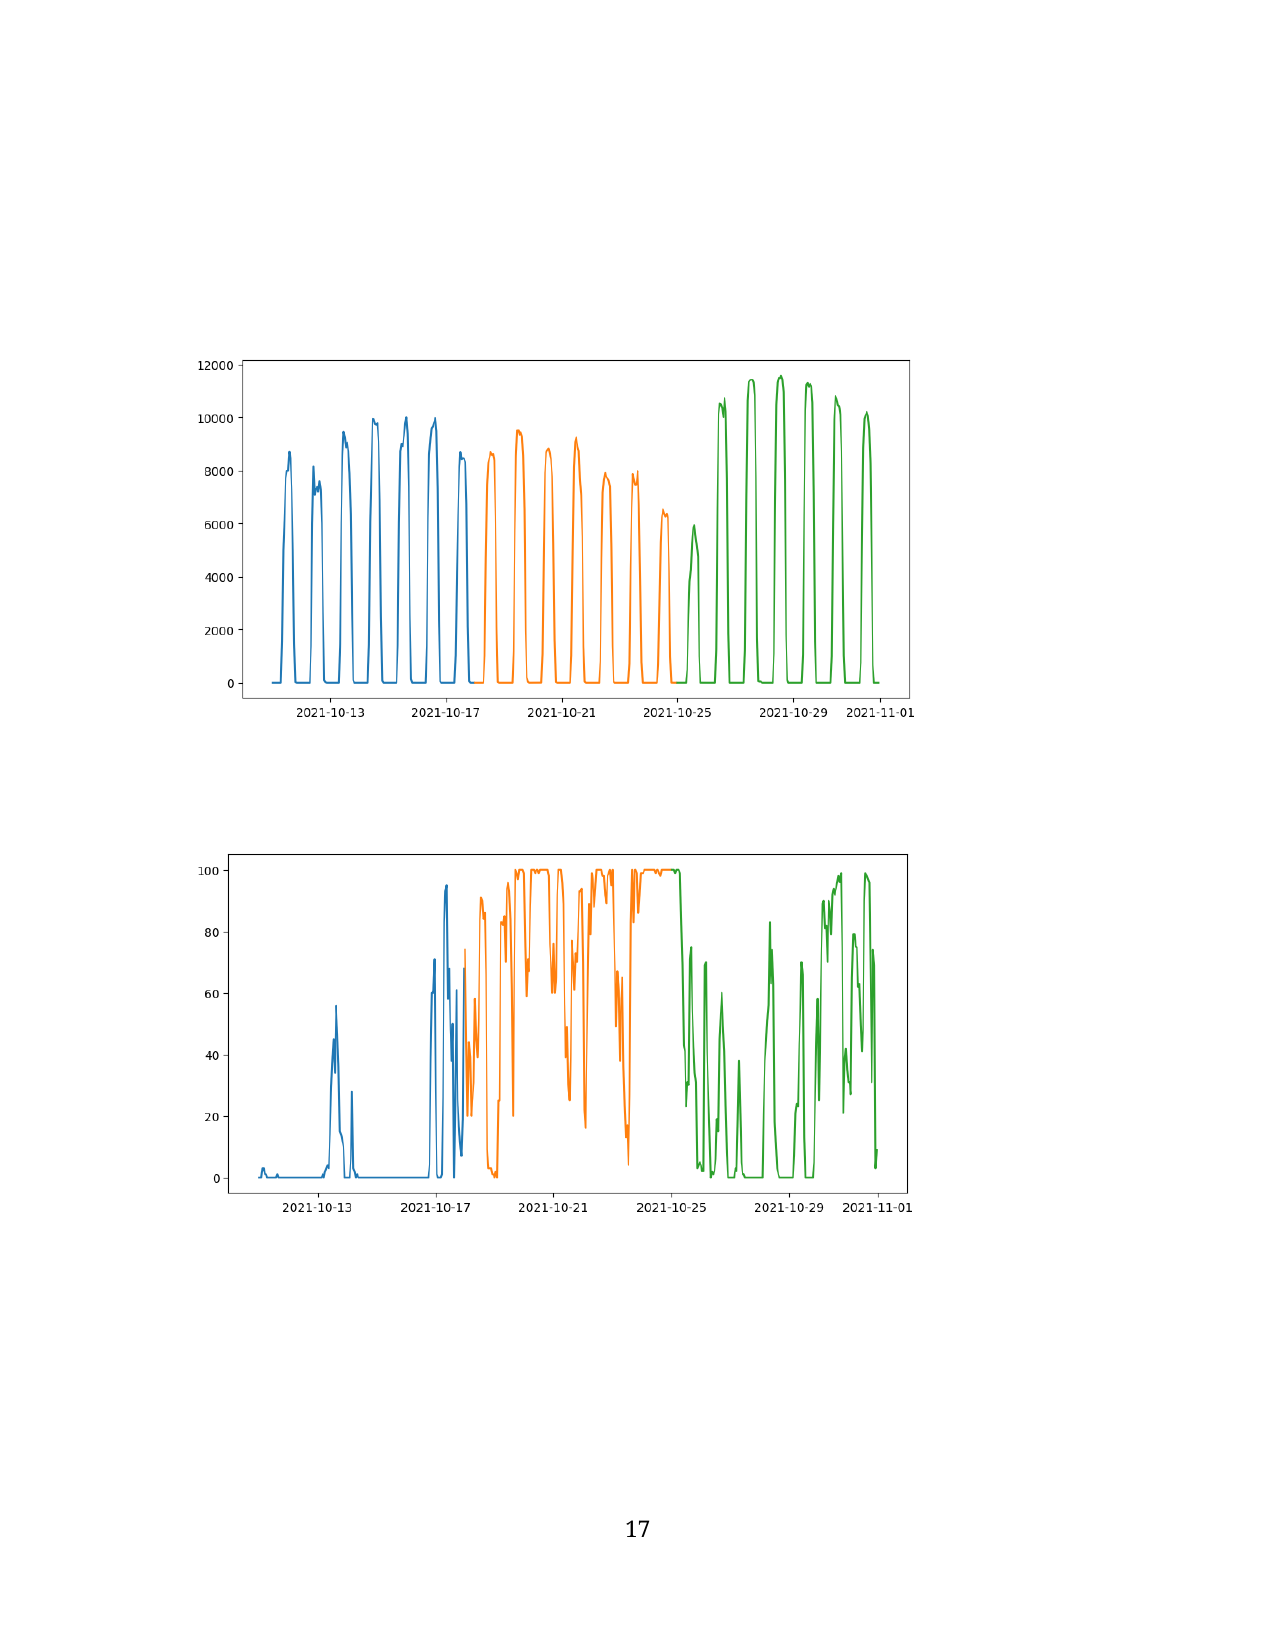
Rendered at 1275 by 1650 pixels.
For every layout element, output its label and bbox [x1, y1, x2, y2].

picture [187, 351, 922, 727]
picture [187, 846, 921, 1222]
